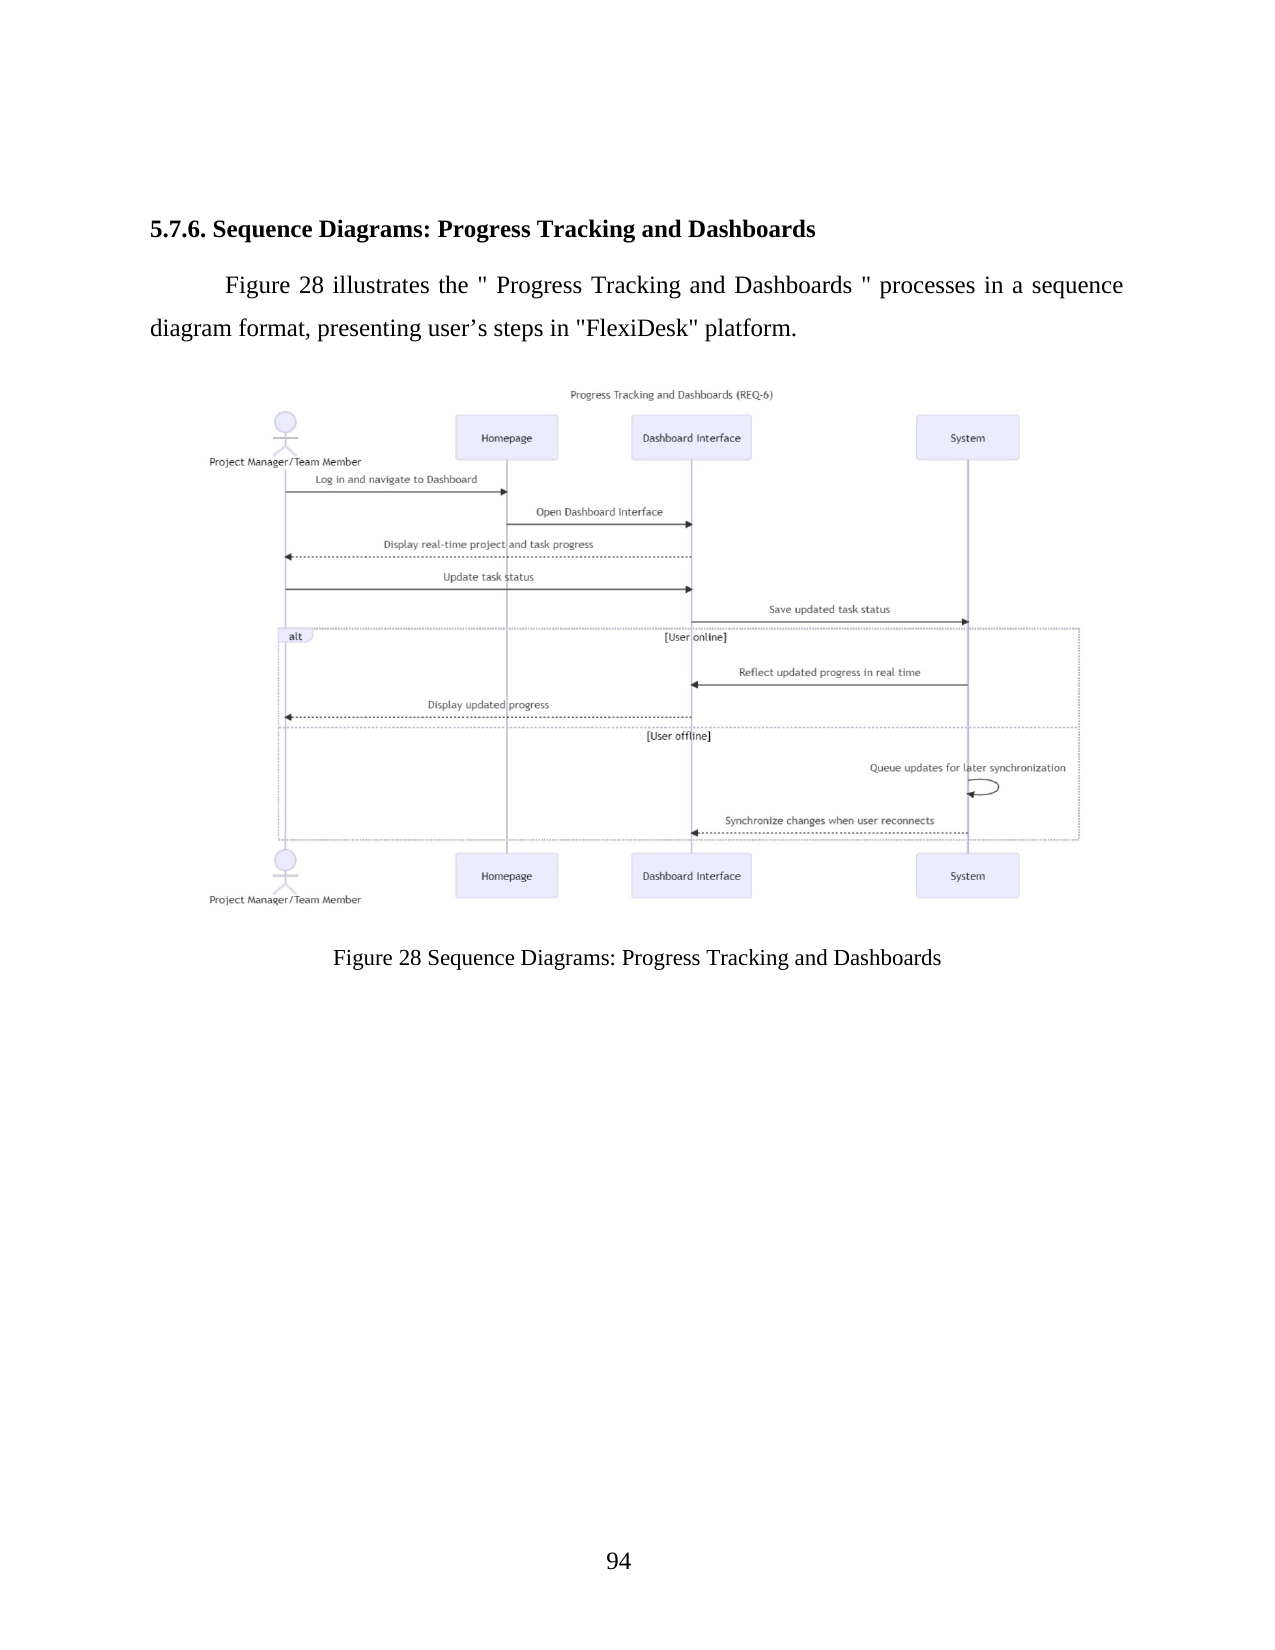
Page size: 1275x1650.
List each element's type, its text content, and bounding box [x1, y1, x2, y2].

text Figure 28 Sequence Diagrams: Progress Tracking and Dashboards [150, 944, 1125, 971]
subtitle Sequence Diagrams: Progress Tracking and Dashboards [150, 214, 1125, 243]
picture [150, 368, 1125, 918]
text Figure 28 illustrates the " Progress Tracking and Dashboards " processes in a sequence diagram format, presenting user’s steps in "FlexiDesk" platform. [150, 270, 1125, 342]
